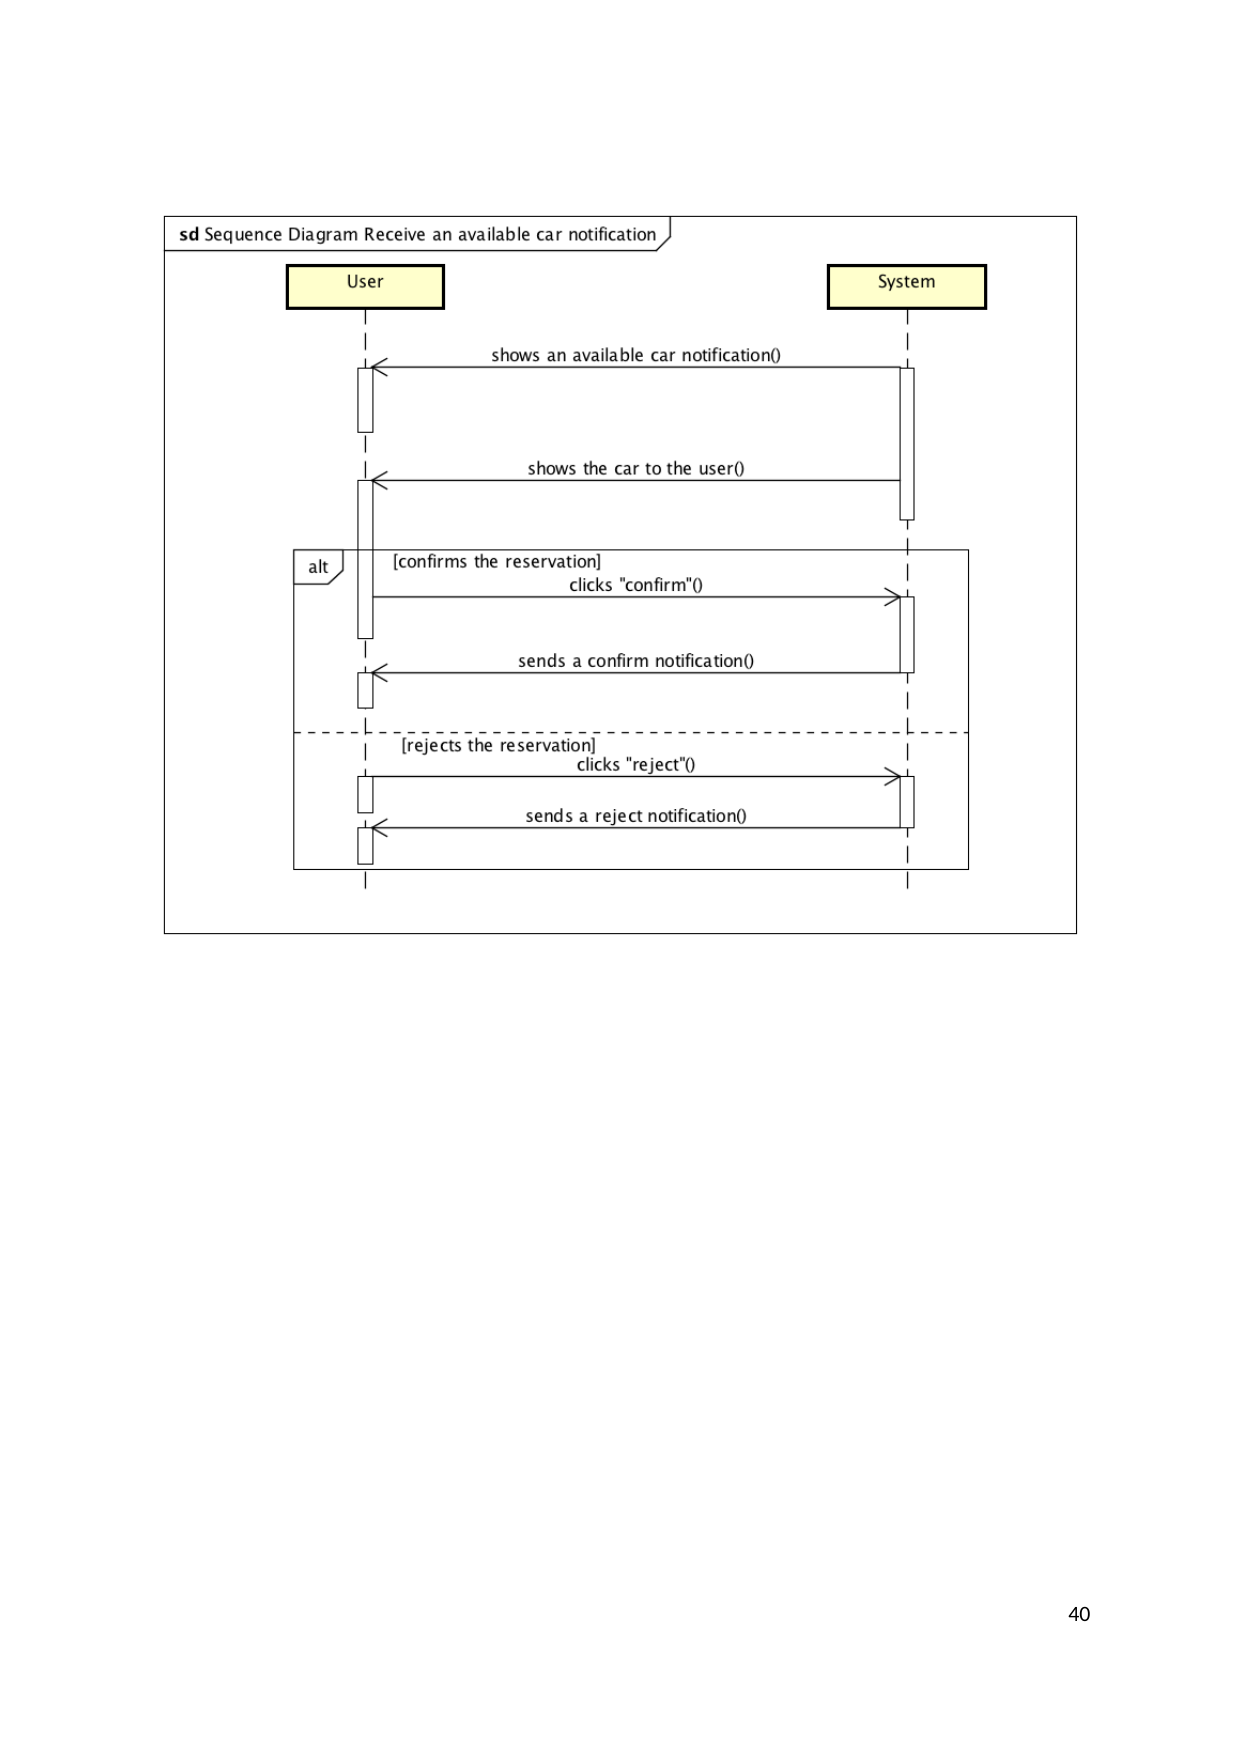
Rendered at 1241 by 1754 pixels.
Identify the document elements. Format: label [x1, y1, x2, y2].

picture [150, 202, 1091, 947]
